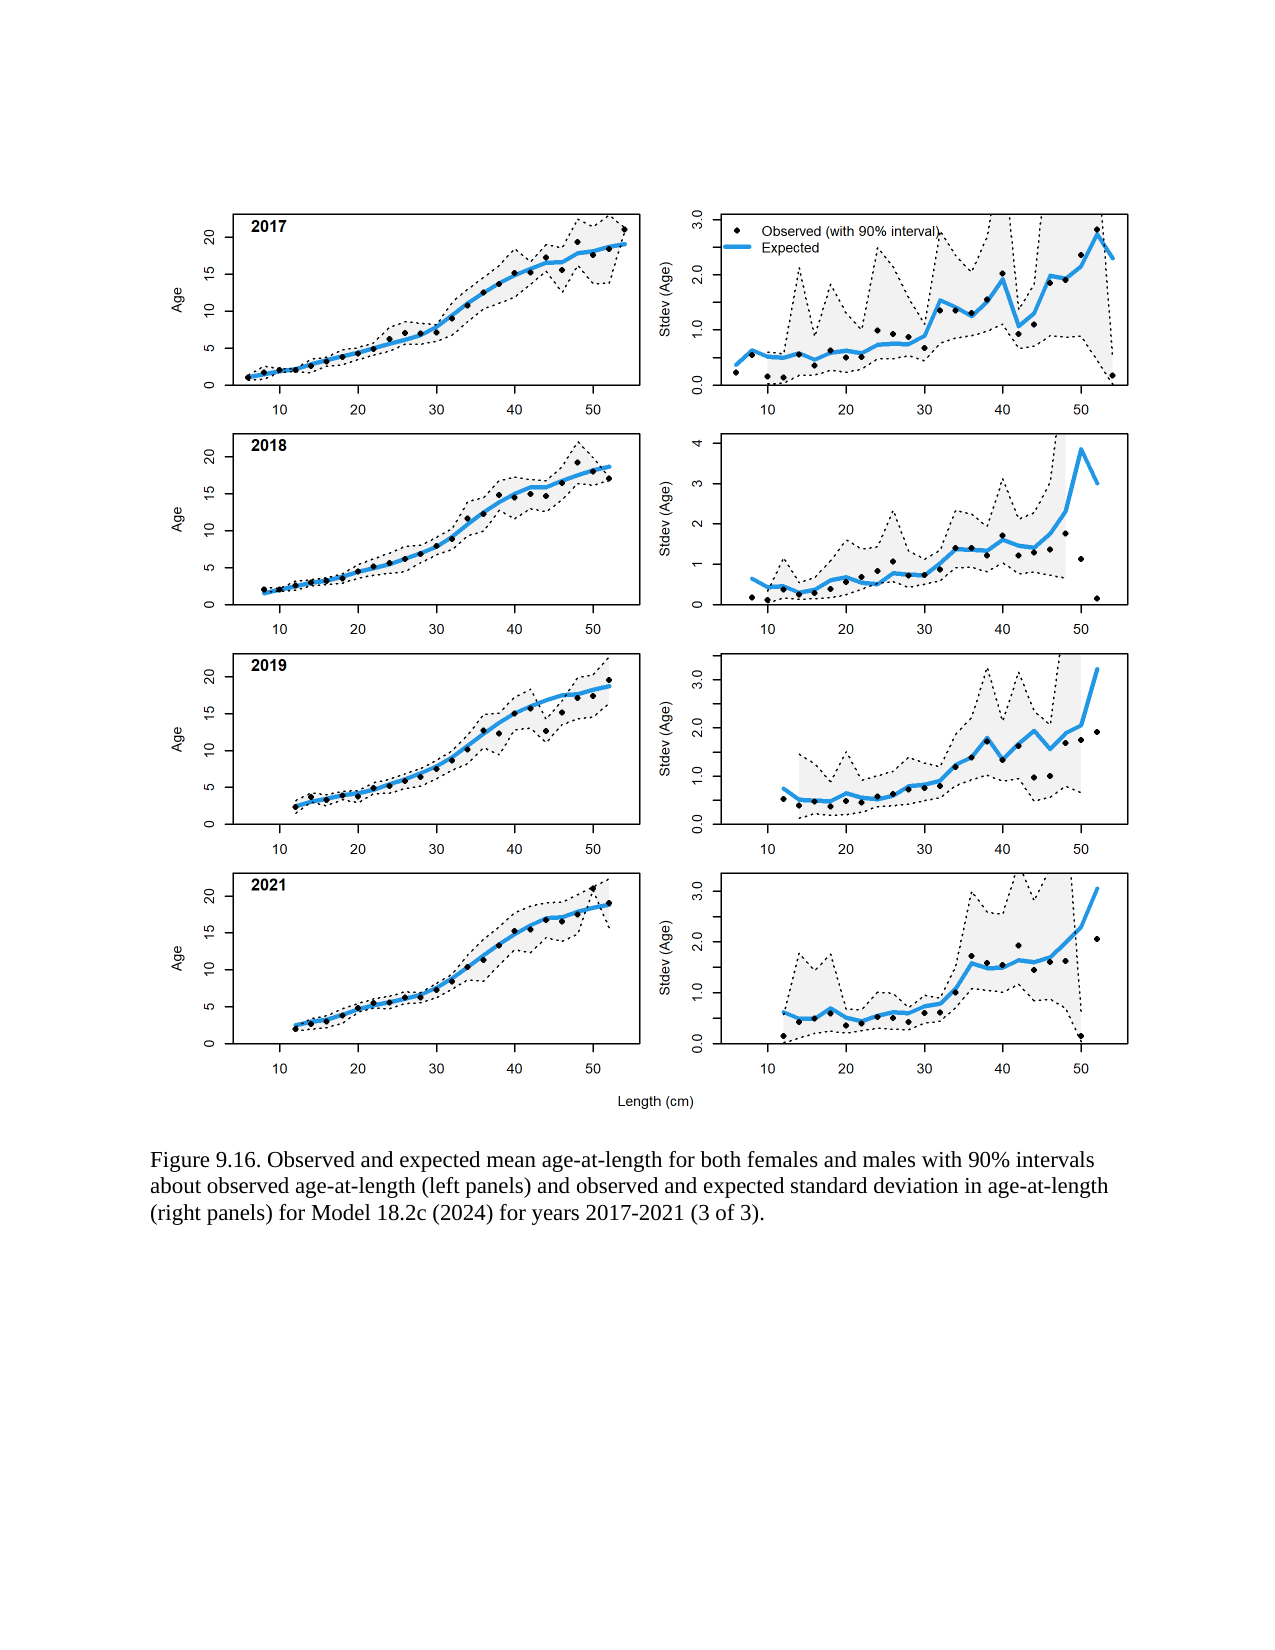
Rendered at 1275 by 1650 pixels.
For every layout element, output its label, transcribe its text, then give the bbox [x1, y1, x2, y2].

picture [168, 150, 1144, 1125]
text Figure 9.16. Observed and expected mean age-at-length for both females and males with 90% intervals about observed age-at-length (left panels) and observed and expected standard deviation in age-at-length (right panels) for Model 18.2c (2024) for years 2017-2021 (3 of 3). [150, 1146, 1125, 1225]
